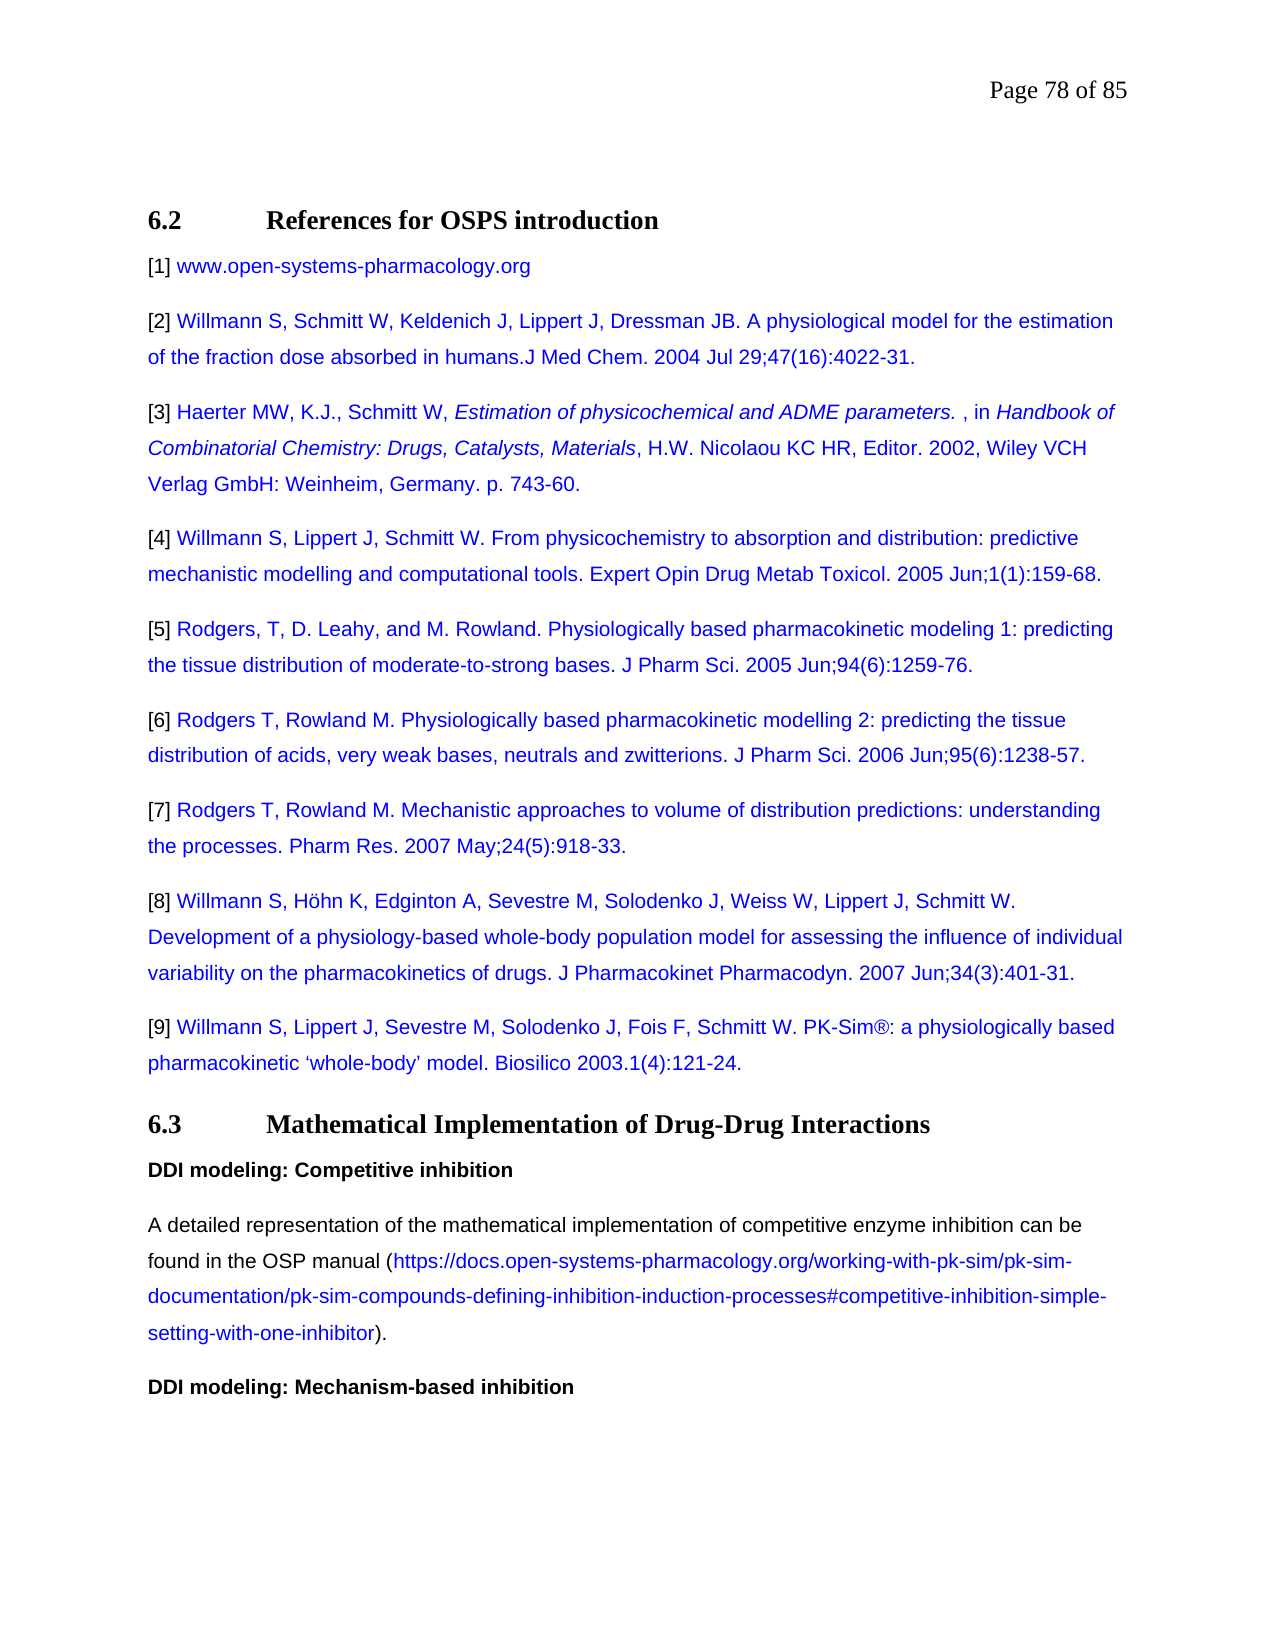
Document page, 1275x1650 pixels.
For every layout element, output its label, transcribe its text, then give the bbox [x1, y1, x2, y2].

subtitle References for OSPS introduction [148, 204, 1127, 236]
text [5] Rodgers, T, D. Leahy, and M. Rowland. Physiologically based pharmacokinetic modeling 1: predicting the tissue distribution of moderate-to-strong bases. J Pharm Sci. 2005 Jun;94(6):1259-76. [148, 617, 1127, 677]
text A detailed representation of the mathematical implementation of competitive enzyme inhibition can be found in the OSP manual (https://docs.open-systems-pharmacology.org/working-with-pk-sim/pk-sim-documentation/pk-sim-compounds-defining-inhibition-induction-processes#competitive-inhibition-simple-setting-with-one-inhibitor). [148, 1212, 1127, 1344]
text DDI modeling: Competitive inhibition [148, 1158, 1127, 1182]
text [1] www.open-systems-pharmacology.org [148, 254, 1127, 278]
text [8] Willmann S, Höhn K, Edginton A, Sevestre M, Solodenko J, Weiss W, Lippert J, Schmitt W. Development of a physiology-based whole-body population model for assessing the influence of individual variability on the pharmacokinetics of drugs. J Pharmacokinet Pharmacodyn. 2007 Jun;34(3):401-31. [148, 889, 1127, 984]
text [6] Rodgers T, Rowland M. Physiologically based pharmacokinetic modelling 2: predicting the tissue distribution of acids, very weak bases, neutrals and zwitterions. J Pharm Sci. 2006 Jun;95(6):1238-57. [148, 707, 1127, 767]
text DDI modeling: Mechanism-based inhibition [148, 1375, 1127, 1399]
text [4] Willmann S, Lippert J, Schmitt W. From physicochemistry to absorption and distribution: predictive mechanistic modelling and computational tools. Expert Opin Drug Metab Toxicol. 2005 Jun;1(1):159-68. [148, 526, 1127, 586]
text [3] Haerter MW, K.J., Schmitt W, Estimation of physicochemical and ADME parameters. , in Handbook of Combinatorial Chemistry: Drugs, Catalysts, Materials, H.W. Nicolaou KC HR, Editor. 2002, Wiley VCH Verlag GmbH: Weinheim, Germany. p. 743-60. [148, 399, 1127, 495]
text [2] Willmann S, Schmitt W, Keldenich J, Lippert J, Dressman JB. A physiological model for the estimation of the fraction dose absorbed in humans.J Med Chem. 2004 Jul 29;47(16):4022-31. [148, 309, 1127, 369]
subtitle Mathematical Implementation of Drug-Drug Interactions [148, 1108, 1127, 1139]
text [9] Willmann S, Lippert J, Sevestre M, Solodenko J, Fois F, Schmitt W. PK-Sim®: a physiologically based pharmacokinetic ‘whole-body’ model. Biosilico 2003.1(4):121-24. [148, 1015, 1127, 1075]
text [7] Rodgers T, Rowland M. Mechanistic approaches to volume of distribution predictions: understanding the processes. Pharm Res. 2007 May;24(5):918-33. [148, 798, 1127, 858]
